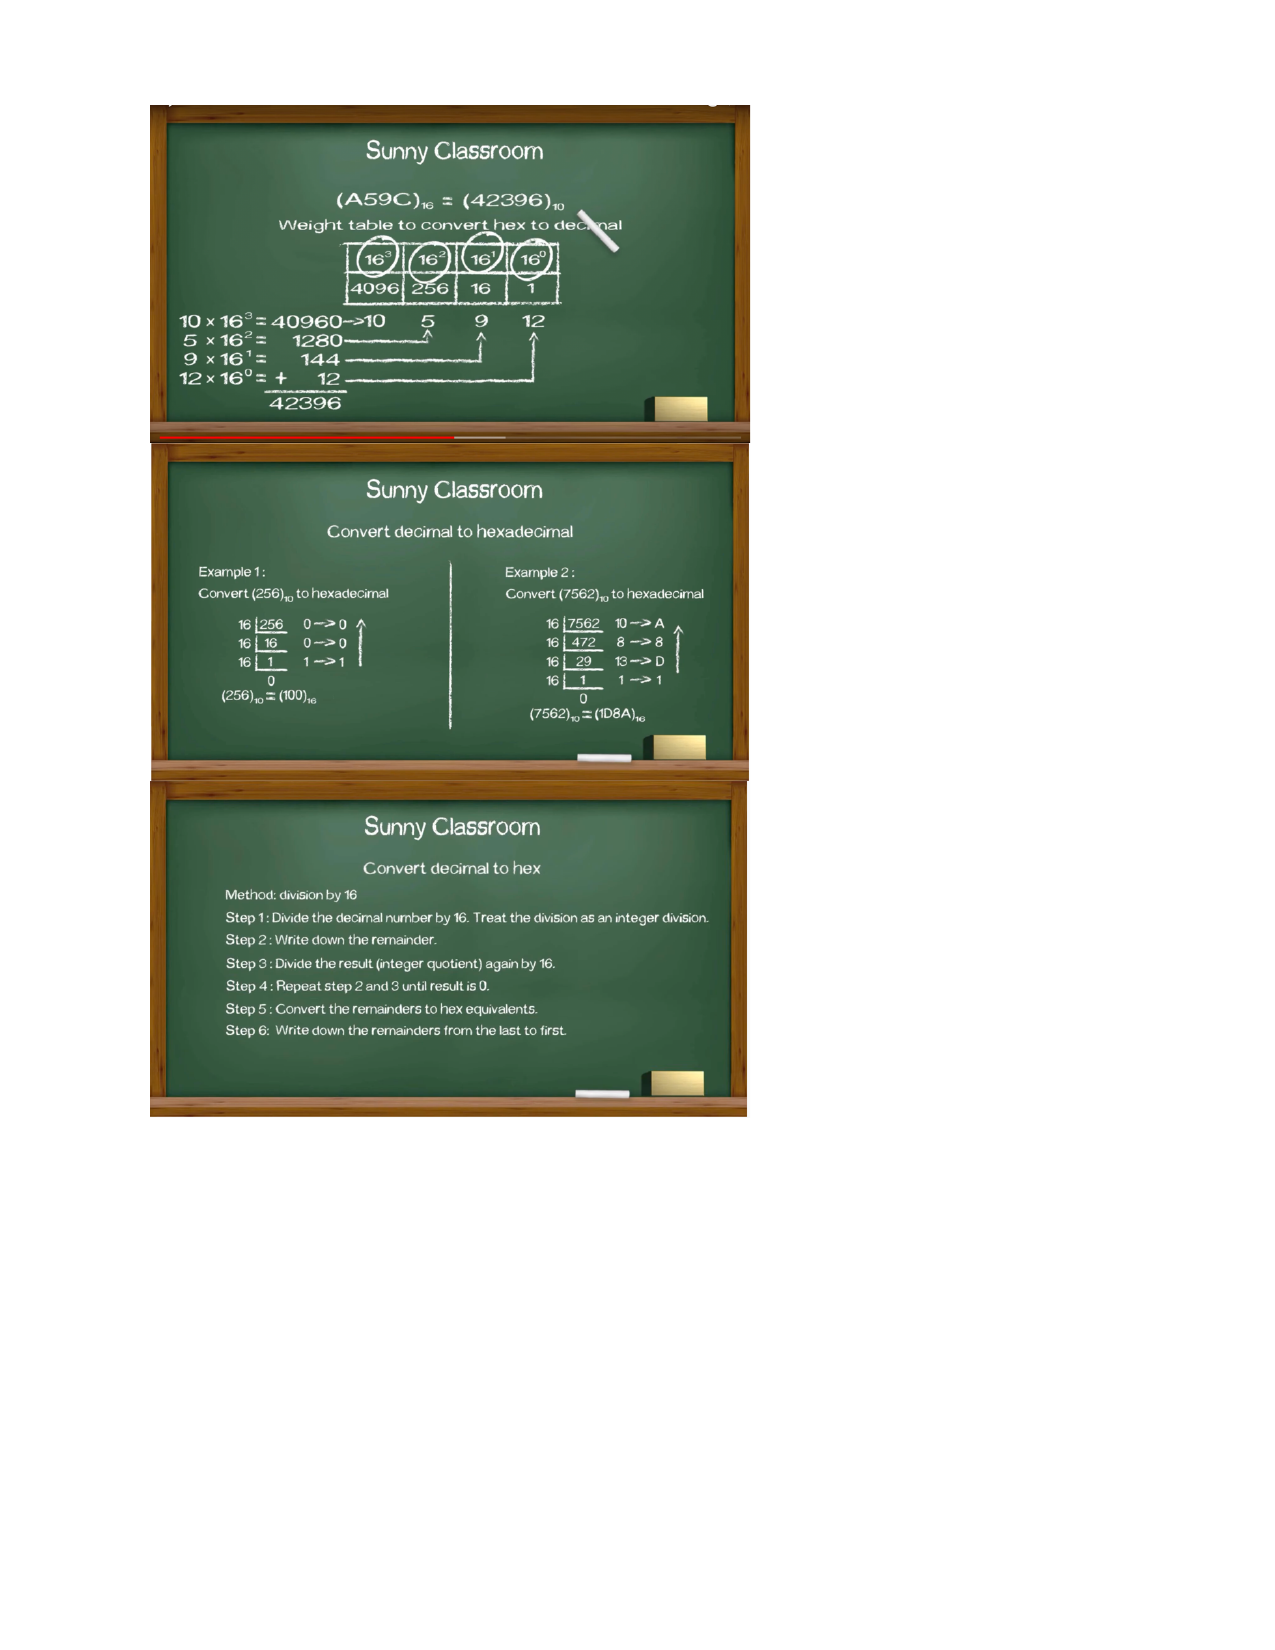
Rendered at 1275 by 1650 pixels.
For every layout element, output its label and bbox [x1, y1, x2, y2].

picture [150, 105, 750, 1118]
